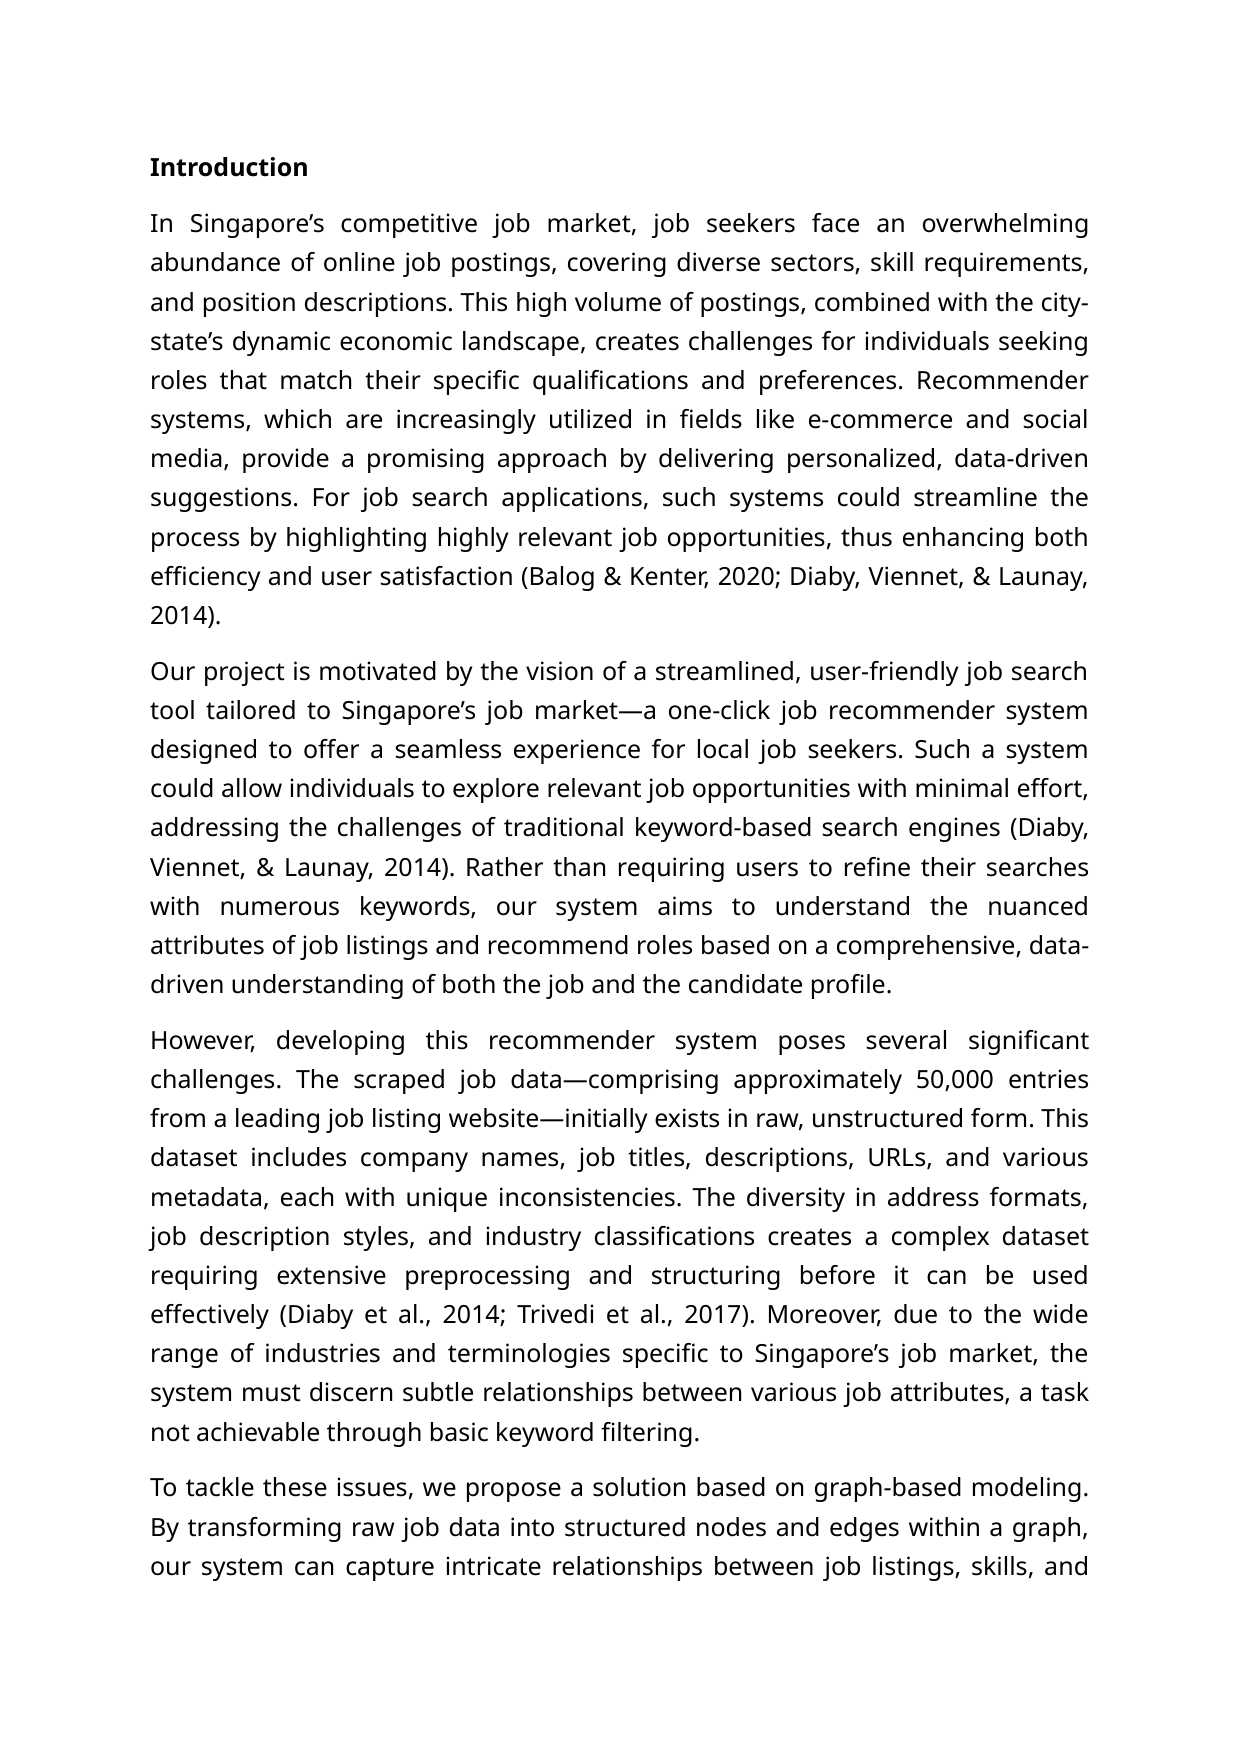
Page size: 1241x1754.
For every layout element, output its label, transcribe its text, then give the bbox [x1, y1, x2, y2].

text Introduction [150, 150, 1090, 184]
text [150, 1470, 1090, 1582]
text However, developing this recommender system poses several significant challenges. The scraped job data—comprising approximately 50,000 entries from a leading job listing website—initially exists in raw, unstructured form. This dataset includes company names, job titles, descriptions, URLs, and various metadata, each with unique inconsistencies. The diversity in address formats, job description styles, and industry classifications creates a complex dataset requiring extensive preprocessing and structuring before it can be used effectively (Diaby et al., 2014; Trivedi et al., 2017). Moreover, due to the wide range of industries and terminologies specific to Singapore’s job market, the system must discern subtle relationships between various job attributes, a task not achievable through basic keyword filtering. [150, 1022, 1090, 1448]
text In Singapore’s competitive job market, job seekers face an overwhelming abundance of online job postings, covering diverse sectors, skill requirements, and position descriptions. This high volume of postings, combined with the city-state’s dynamic economic landscape, creates challenges for individuals seeking roles that match their specific qualifications and preferences. Recommender systems, which are increasingly utilized in fields like e-commerce and social media, provide a promising approach by delivering personalized, data-driven suggestions. For job search applications, such systems could streamline the process by highlighting highly relevant job opportunities, thus enhancing both efficiency and user satisfaction (Balog & Kenter, 2020; Diaby, Viennet, & Launay, 2014). [150, 206, 1090, 632]
text Our project is motivated by the vision of a streamlined, user-friendly job search tool tailored to Singapore’s job market—a one-click job recommender system designed to offer a seamless experience for local job seekers. Such a system could allow individuals to explore relevant job opportunities with minimal effort, addressing the challenges of traditional keyword-based search engines (Diaby, Viennet, & Launay, 2014). Rather than requiring users to refine their searches with numerous keywords, our system aims to understand the nuanced attributes of job listings and recommend roles based on a comprehensive, data-driven understanding of both the job and the candidate profile. [150, 653, 1090, 1001]
